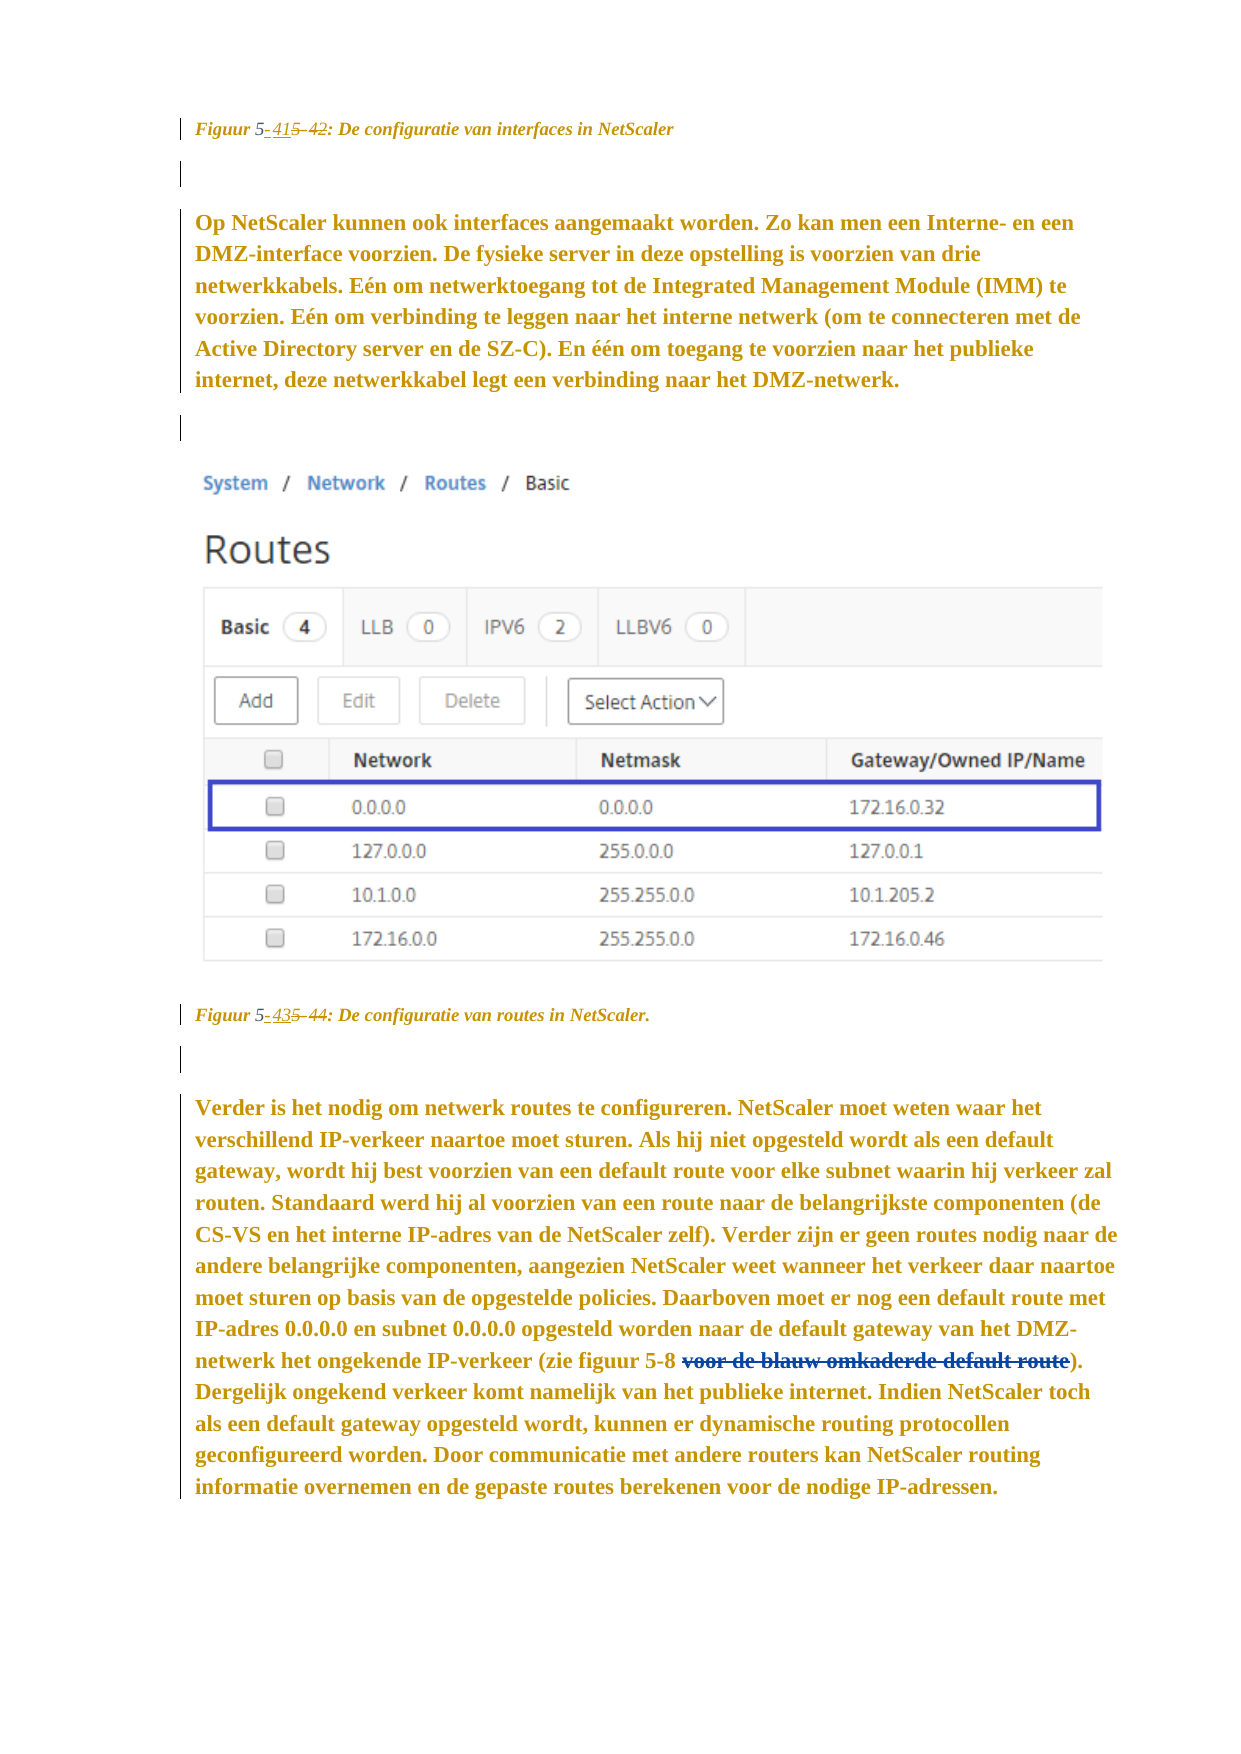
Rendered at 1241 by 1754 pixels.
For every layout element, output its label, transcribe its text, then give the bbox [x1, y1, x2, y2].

text Verder is het nodig om netwerk routes te configureren. NetScaler moet weten waar het verschillend IP-verkeer naartoe moet sturen. Als hij niet opgesteld wordt als een default gateway, wordt hij best voorzien van een default route voor elke subnet waarin hij verkeer zal routen. Standaard werd hij al voorzien van een route naar de belangrijkste componenten (de CS-VS en het interne IP-adres van de NetScaler zelf). Verder zijn er geen routes nodig naar de andere belangrijke componenten, aangezien NetScaler weet wanneer het verkeer daar naartoe moet sturen op basis van de opgestelde policies. Daarboven moet er nog een default route met IP-adres 0.0.0.0 en subnet 0.0.0.0 opgesteld worden naar de default gateway van het DMZ-netwerk het ongekende IP-verkeer (zie figuur 5-8 voor de blauw omkaderde default route). Dergelijk ongekend verkeer komt namelijk van het publieke internet. Indien NetScaler toch als een default gateway opgesteld wordt, kunnen er dynamische routing protocollen geconfigureerd worden. Door communicatie met andere routers kan NetScaler routing informatie overnemen en de gepaste routes berekenen voor de nodige IP-adressen. [195, 1094, 1122, 1499]
text Figuur 5: De configuratie van interfaces in NetScaler [195, 118, 1122, 140]
picture [194, 463, 1103, 982]
text Op NetScaler kunnen ook interfaces aangemaakt worden. Zo kan men een Interne- en een DMZ-interface voorzien. De fysieke server in deze opstelling is voorzien van drie netwerkkabels. Eén om netwerktoegang tot de Integrated Management Module (IMM) te voorzien. Eén om verbinding te leggen naar het interne netwerk (om te connecteren met de Active Directory server en de SZ-C). En één om toegang te voorzien naar het publieke internet, deze netwerkkabel legt een verbinding naar het DMZ-netwerk. [195, 209, 1122, 393]
